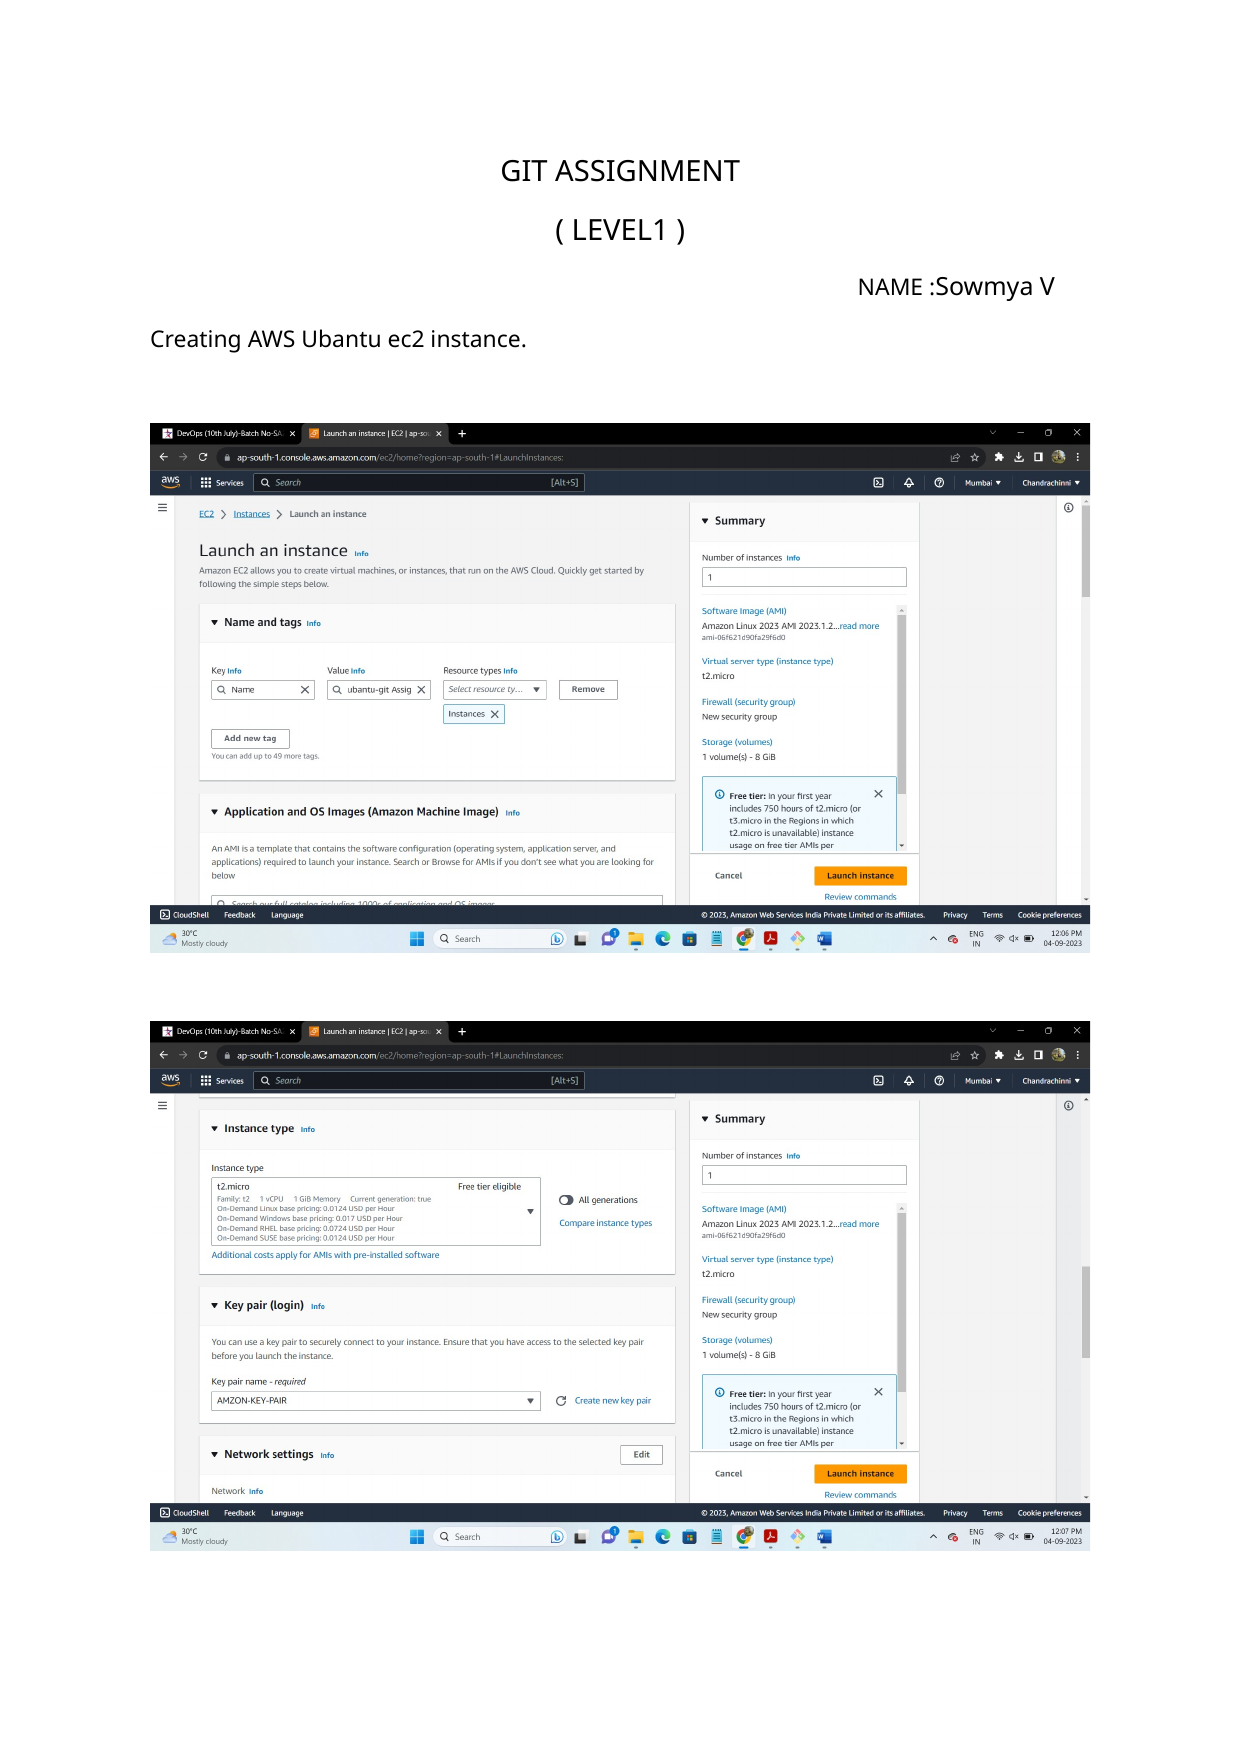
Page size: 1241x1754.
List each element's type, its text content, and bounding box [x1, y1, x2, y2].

text GIT ASSIGNMENT [150, 150, 1090, 190]
text NAME :Sowmya V [150, 269, 1090, 303]
text ( LEVEL1 ) [150, 209, 1090, 249]
picture [150, 423, 1091, 953]
picture [150, 1021, 1091, 1551]
text Creating AWS Ubantu ec2 instance. [150, 323, 1090, 354]
